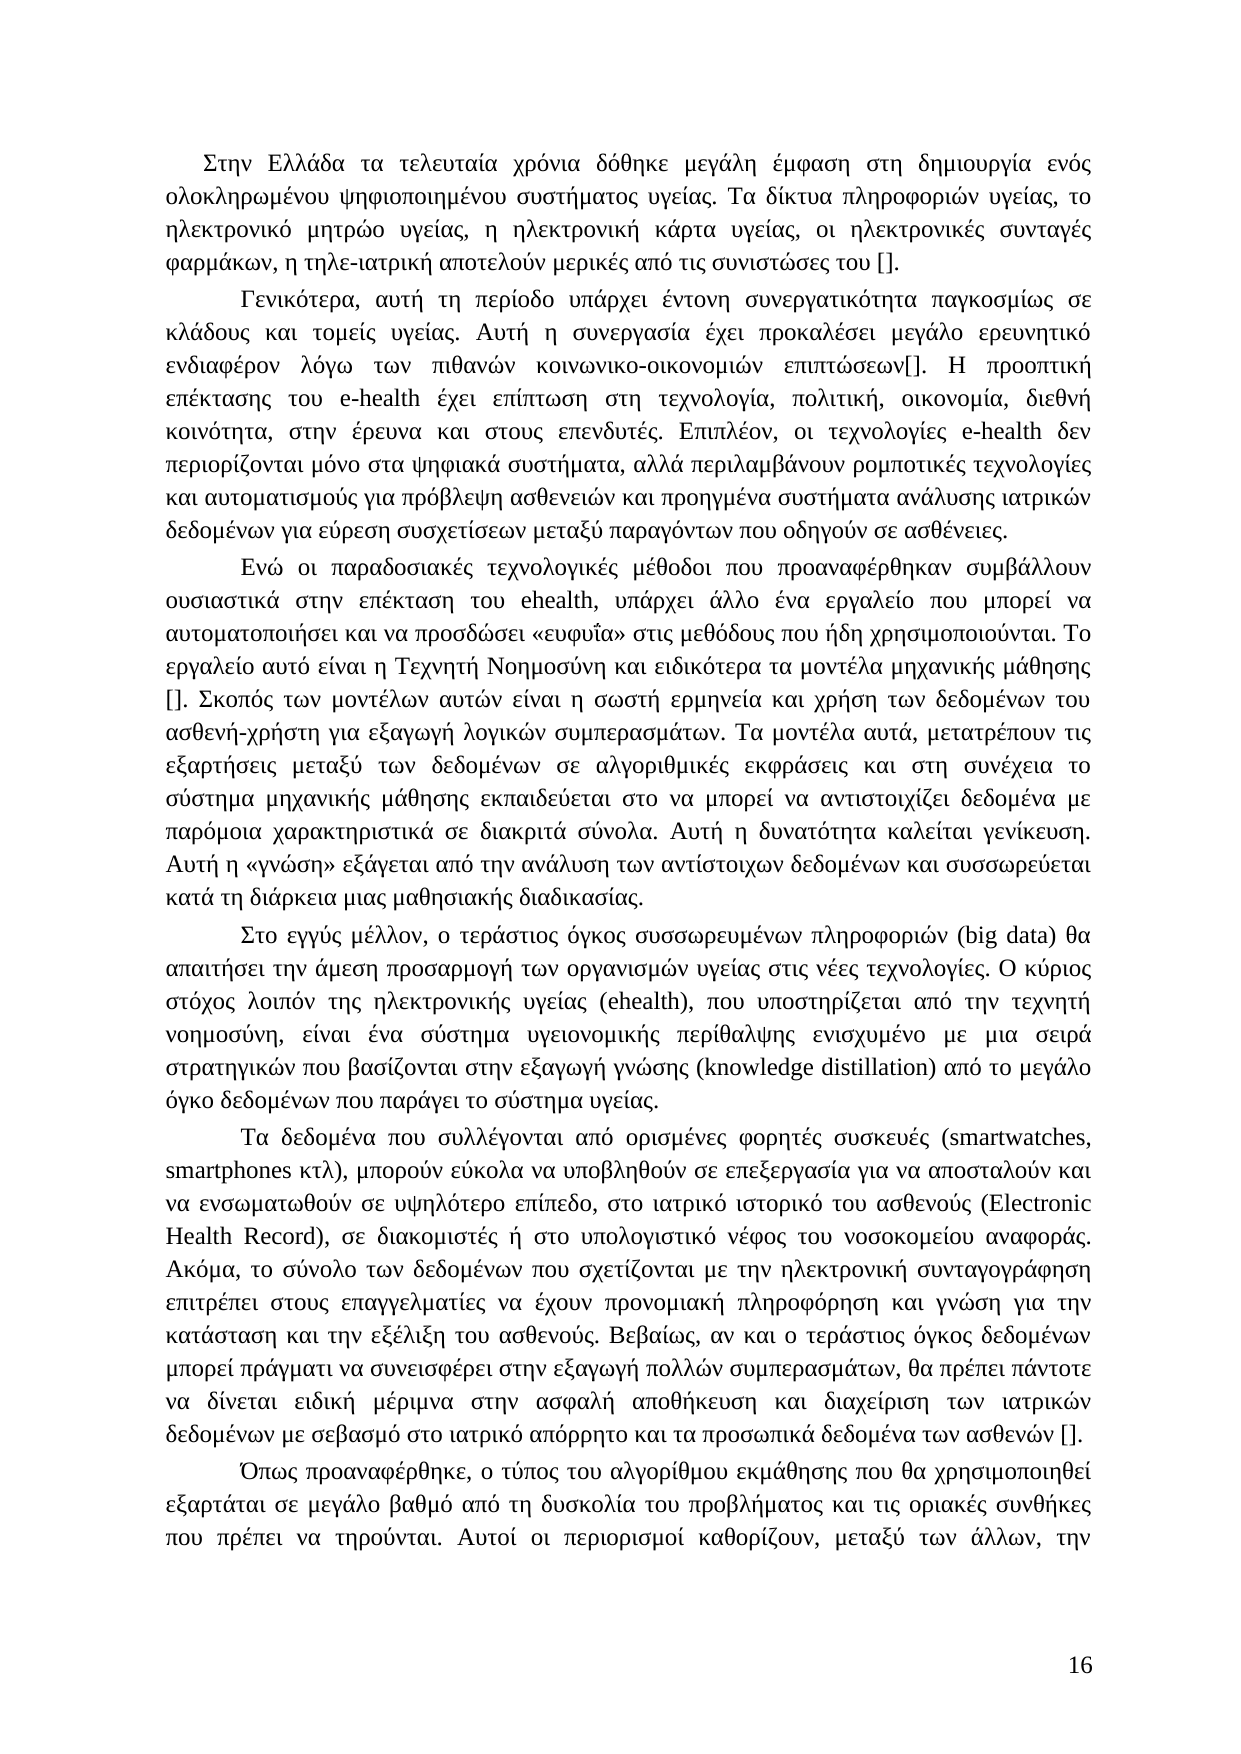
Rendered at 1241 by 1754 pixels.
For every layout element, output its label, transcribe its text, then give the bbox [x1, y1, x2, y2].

text Τα δεδομένα που συλλέγονται από ορισμένες φορητές συσκευές (smartwatches, smartphones κτλ), μπορούν εύκολα να υποβληθούν σε επεξεργασία για να αποσταλούν και να ενσωματωθούν σε υψηλότερο επίπεδο, στο ιατρικό ιστορικό του ασθενούς (Electronic Health Record), σε διακομιστές ή στο υπολογιστικό νέφος του νοσοκομείου αναφοράς. Ακόμα, το σύνολο των δεδομένων που σχετίζονται με την ηλεκτρονική συνταγογράφηση επιτρέπει στους επαγγελματίες να έχουν προνομιακή πληροφόρηση και γνώση για την κατάσταση και την εξέλιξη του ασθενούς. Βεβαίως, αν και ο τεράστιος όγκος δεδομένων μπορεί πράγματι να συνεισφέρει στην εξαγωγή πολλών συμπερασμάτων, θα πρέπει πάντοτε να δίνεται ειδική μέριμνα στην ασφαλή αποθήκευση και διαχείριση των ιατρικών δεδομένων με σεβασμό στο ιατρικό απόρρητο και τα προσωπικά δεδομένα των ασθενών []. [165, 1122, 1092, 1448]
text Στο εγγύς μέλλον, ο τεράστιος όγκος συσσωρευμένων πληροφοριών (big data) θα απαιτήσει την άμεση προσαρμογή των οργανισμών υγείας στις νέες τεχνολογίες. Ο κύριος στόχος λοιπόν της ηλεκτρονικής υγείας (ehealth), που υποστηρίζεται από την τεχνητή νοημοσύνη, είναι ένα σύστημα υγειονομικής περίθαλψης ενισχυμένο με μια σειρά στρατηγικών που βασίζονται στην εξαγωγή γνώσης (knowledge distillation) από το μεγάλο όγκο δεδομένων που παράγει το σύστημα υγείας. [165, 920, 1092, 1113]
text Ενώ οι παραδοσιακές τεχνολογικές μέθοδοι που προαναφέρθηκαν συμβάλλουν ουσιαστικά στην επέκταση του ehealth, υπάρχει άλλο ένα εργαλείο που μπορεί να αυτοματοποιήσει και να προσδώσει «ευφυΐα» στις μεθόδους που ήδη χρησιμοποιούνται. Το εργαλείο αυτό είναι η Τεχνητή Νοημοσύνη και ειδικότερα τα μοντέλα μηχανικής μάθησης []. Σκοπός των μοντέλων αυτών είναι η σωστή ερμηνεία και χρήση των δεδομένων του ασθενή-χρήστη για εξαγωγή λογικών συμπερασμάτων. Τα μοντέλα αυτά, μετατρέπουν τις εξαρτήσεις μεταξύ των δεδομένων σε αλγοριθμικές εκφράσεις και στη συνέχεια το σύστημα μηχανικής μάθησης εκπαιδεύεται στο να μπορεί να αντιστοιχίζει δεδομένα με παρόμοια χαρακτηριστικά σε διακριτά σύνολα. Αυτή η δυνατότητα καλείται γενίκευση. Αυτή η «γνώση» εξάγεται από την ανάλυση των αντίστοιχων δεδομένων και συσσωρεύεται κατά τη διάρκεια μιας μαθησιακής διαδικασίας. [165, 552, 1092, 911]
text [165, 1456, 1092, 1551]
text Γενικότερα, αυτή τη περίοδο υπάρχει έντονη συνεργατικότητα παγκοσμίως σε κλάδους και τομείς υγείας. Αυτή η συνεργασία έχει προκαλέσει μεγάλο ερευνητικό ενδιαφέρον λόγω των πιθανών κοινωνικο-οικονομιών επιπτώσεων[]. Η προοπτική επέκτασης του e-health έχει επίπτωση στη τεχνολογία, πολιτική, οικονομία, διεθνή κοινότητα, στην έρευνα και στους επενδυτές. Επιπλέον, οι τεχνολογίες e-health δεν περιορίζονται μόνο στα ψηφιακά συστήματα, αλλά περιλαμβάνουν ρομποτικές τεχνολογίες και αυτοματισμούς για πρόβλεψη ασθενειών και προηγμένα συστήματα ανάλυσης ιατρικών δεδομένων για εύρεση συσχετίσεων μεταξύ παραγόντων που οδηγούν σε ασθένειες. [165, 284, 1092, 544]
text Στην Ελλάδα τα τελευταία χρόνια δόθηκε μεγάλη έμφαση στη δημιουργία ενός ολοκληρωμένου ψηφιοποιημένου συστήματος υγείας. Τα δίκτυα πληροφοριών υγείας, το ηλεκτρονικό μητρώο υγείας, η ηλεκτρονική κάρτα υγείας, οι ηλεκτρονικές συνταγές φαρμάκων, η τηλε-ιατρική αποτελούν μερικές από τις συνιστώσες του []. [165, 148, 1092, 276]
